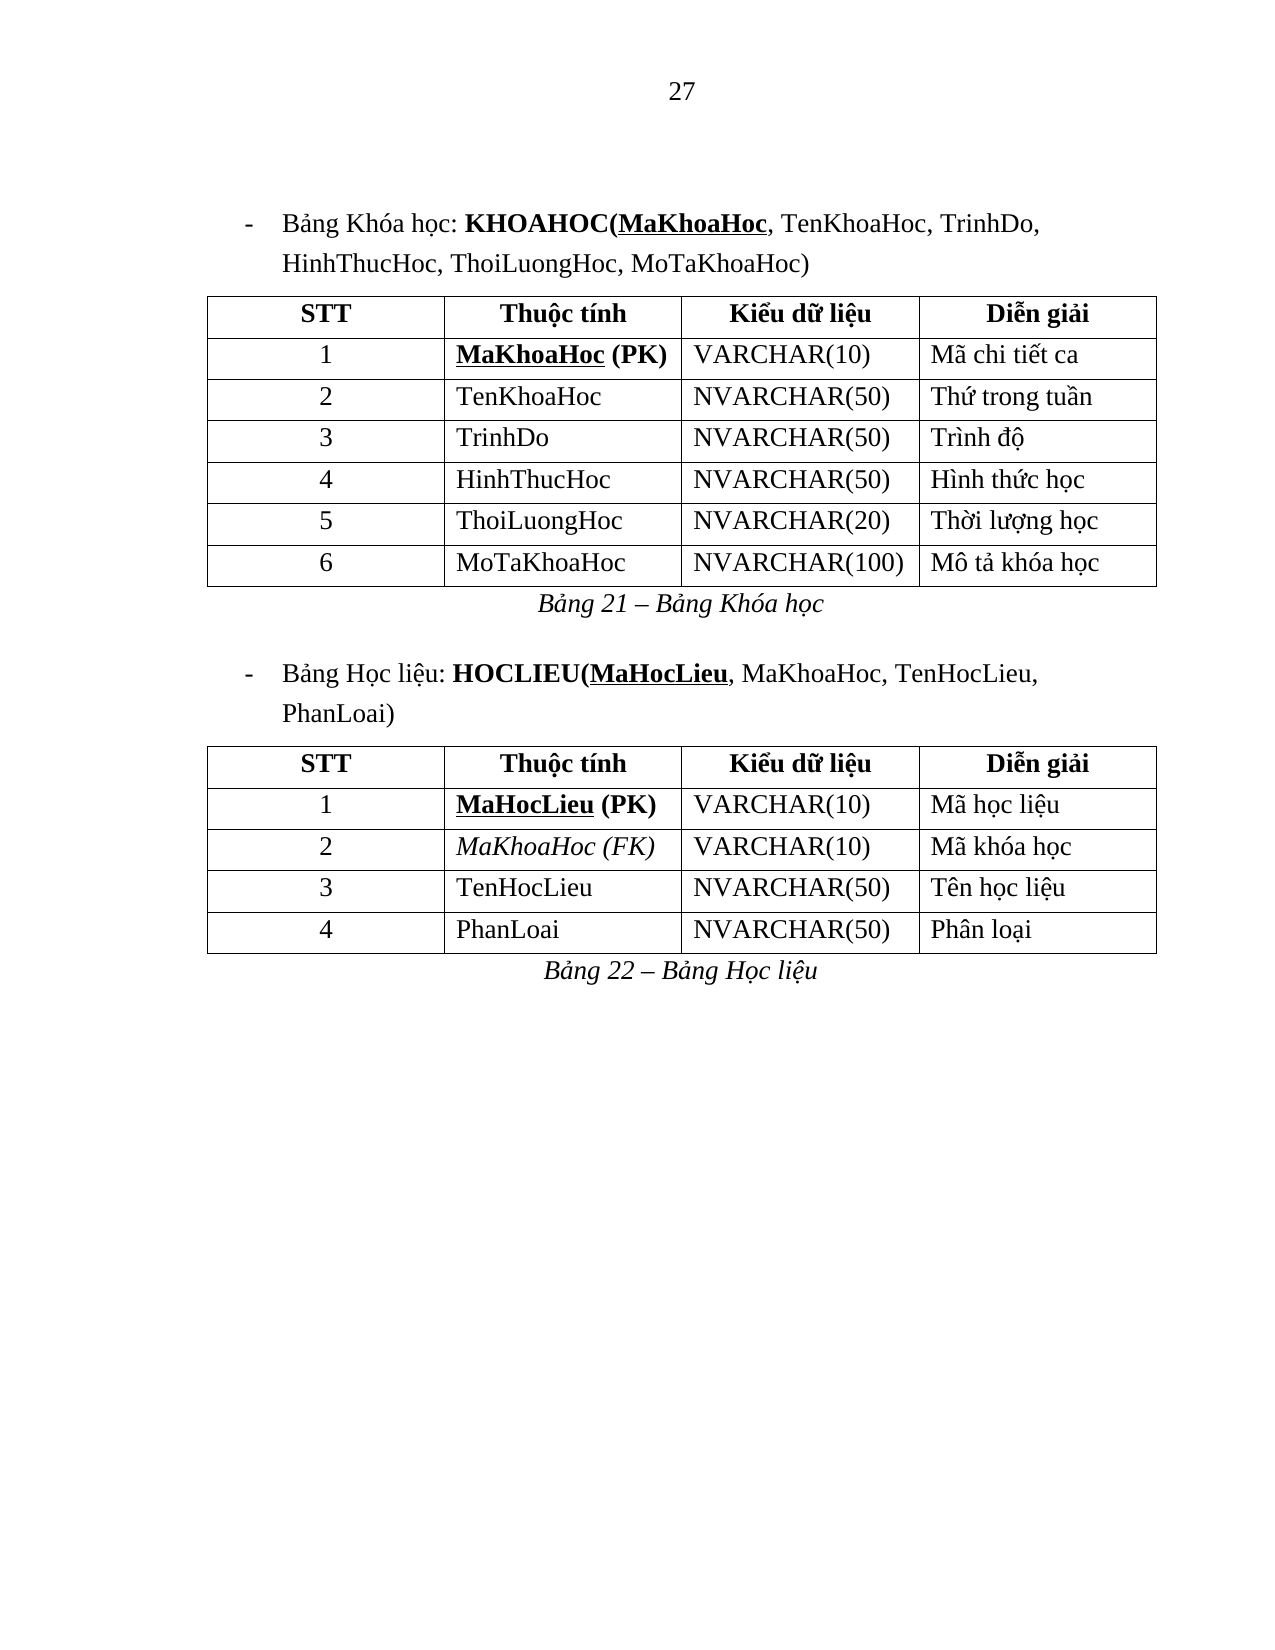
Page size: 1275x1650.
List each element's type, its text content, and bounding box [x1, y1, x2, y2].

table_cell MaKhoaHoc (FK) [445, 830, 681, 870]
table_header STT [208, 747, 444, 787]
table_cell Thứ trong tuần [920, 380, 1156, 420]
table_cell 1 [208, 789, 444, 829]
table_cell MaKhoaHoc (PK) [445, 339, 681, 379]
table_cell ThoiLuongHoc [445, 504, 681, 545]
table_cell Mã khóa học [920, 830, 1156, 870]
table_cell TrinhDo [445, 421, 681, 462]
list Bảng Khóa học: KHOAHOC(MaKhoaHoc, TenKhoaHoc, TrinhDo, HinhThucHoc, ThoiLuongHoc, MoTaKhoaHoc) [244, 207, 1157, 278]
table_cell 3 [208, 421, 444, 462]
table_header Diễn giải [920, 297, 1156, 337]
table_cell Mô tả khóa học [920, 546, 1156, 586]
table_cell 4 [208, 463, 444, 503]
table_cell MoTaKhoaHoc [445, 546, 681, 586]
table_cell 2 [208, 380, 444, 420]
table_cell 5 [208, 504, 444, 545]
table_cell NVARCHAR(50) [682, 380, 919, 420]
table_cell Thời lượng học [920, 504, 1156, 545]
table_cell Mã chi tiết ca [920, 339, 1156, 379]
table_header Thuộc tính [445, 747, 681, 787]
table_cell 3 [208, 871, 444, 912]
table_cell MaHocLieu (PK) [445, 789, 681, 829]
table_cell TenKhoaHoc [445, 380, 681, 420]
table_header Kiểu dữ liệu [682, 747, 919, 787]
table_cell Mã học liệu [920, 789, 1156, 829]
table_cell PhanLoai [445, 913, 681, 953]
table_cell 6 [208, 546, 444, 586]
table_cell 2 [208, 830, 444, 870]
table_cell NVARCHAR(20) [682, 504, 919, 545]
text Bảng 22 – Bảng Học liệu [207, 954, 1157, 985]
table_cell Tên học liệu [920, 871, 1156, 912]
table_cell TenHocLieu [445, 871, 681, 912]
text Bảng 21 – Bảng Khóa học [207, 587, 1157, 618]
table_cell VARCHAR(10) [682, 789, 919, 829]
table_cell Hình thức học [920, 463, 1156, 503]
table_cell Phân loại [920, 913, 1156, 953]
table_cell NVARCHAR(100) [682, 546, 919, 586]
list Bảng Học liệu: HOCLIEU(MaHocLieu, MaKhoaHoc, TenHocLieu, PhanLoai) [244, 657, 1157, 728]
table_header Diễn giải [920, 747, 1156, 787]
table_cell 4 [208, 913, 444, 953]
table_cell NVARCHAR(50) [682, 913, 919, 953]
table_cell VARCHAR(10) [682, 339, 919, 379]
table_header Thuộc tính [445, 297, 681, 337]
table_cell HinhThucHoc [445, 463, 681, 503]
table_cell Trình độ [920, 421, 1156, 462]
table_cell NVARCHAR(50) [682, 421, 919, 462]
table_cell VARCHAR(10) [682, 830, 919, 870]
table_cell 1 [208, 339, 444, 379]
table_header STT [208, 297, 444, 337]
table_header Kiểu dữ liệu [682, 297, 919, 337]
table_cell NVARCHAR(50) [682, 871, 919, 912]
table_cell NVARCHAR(50) [682, 463, 919, 503]
